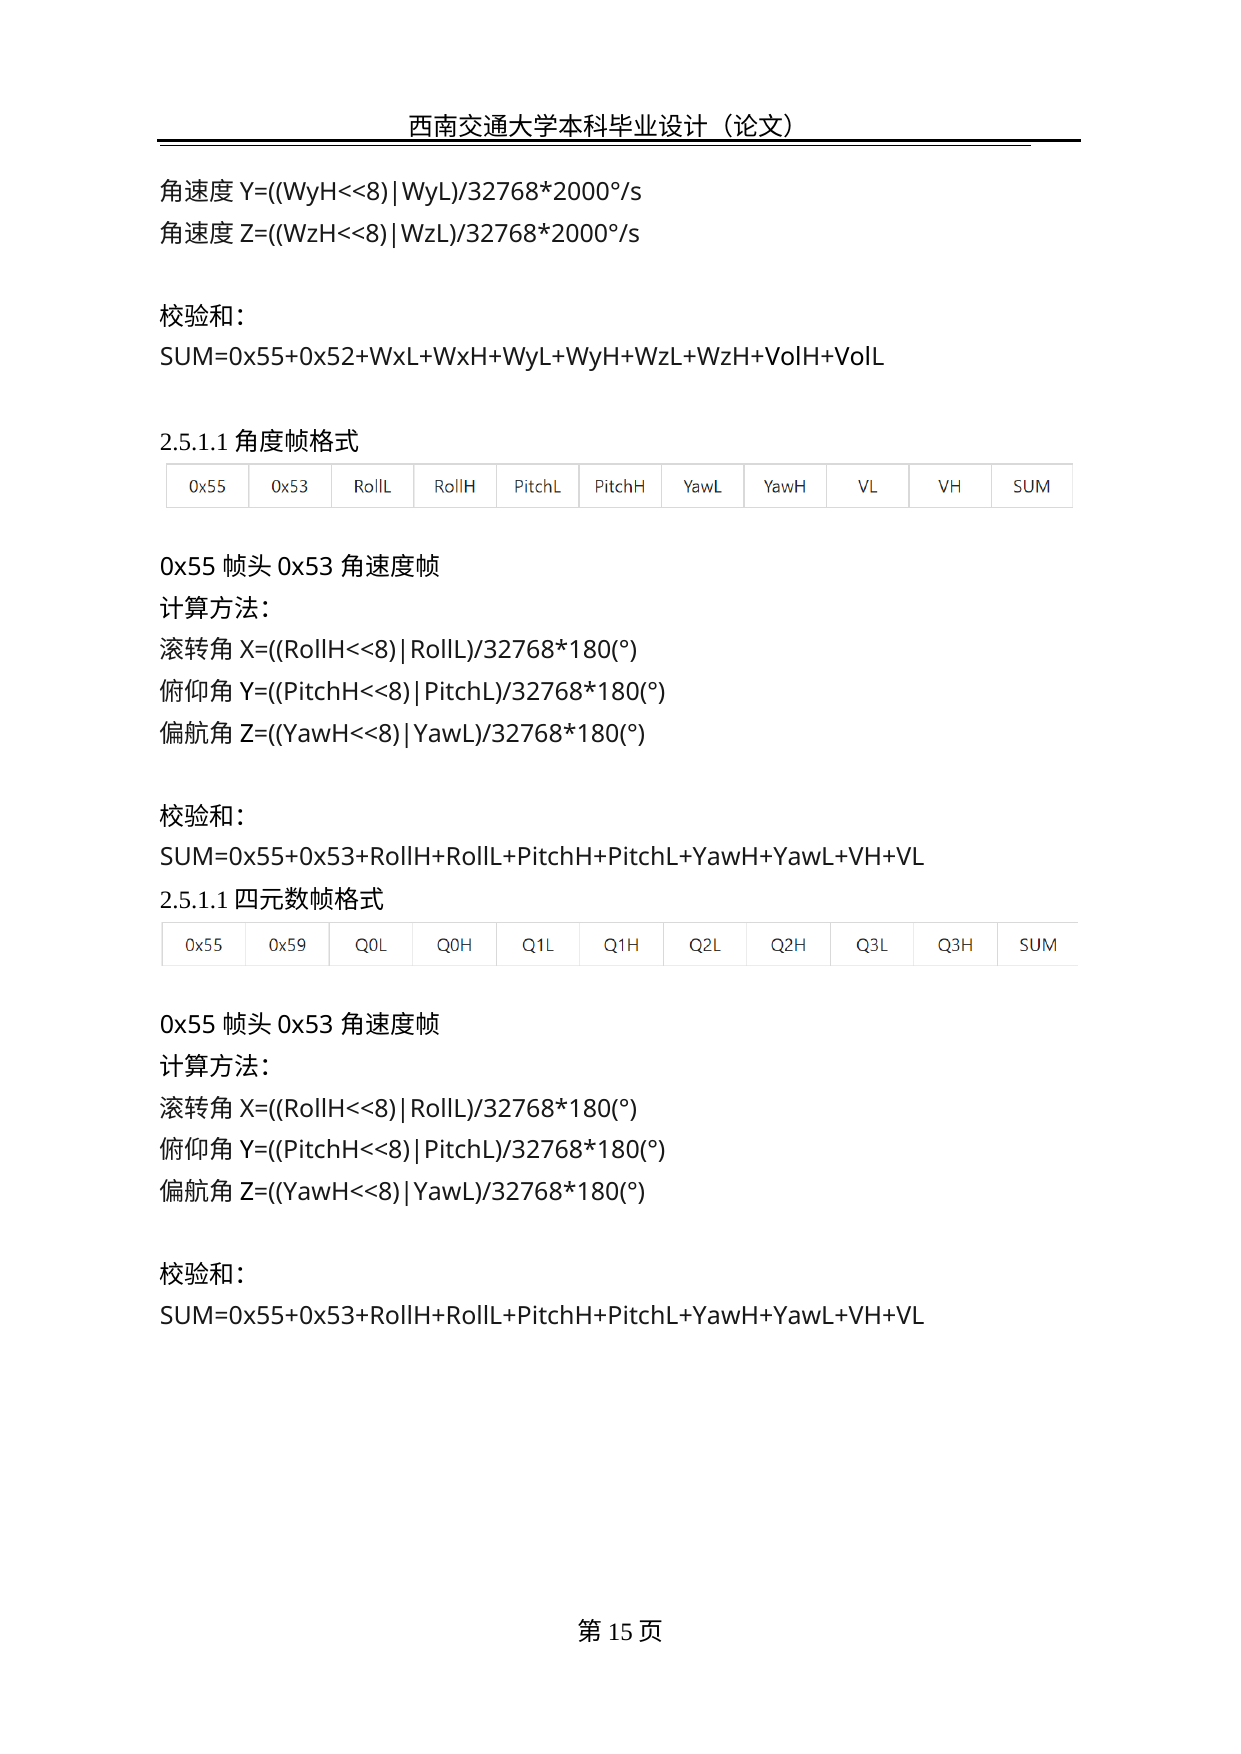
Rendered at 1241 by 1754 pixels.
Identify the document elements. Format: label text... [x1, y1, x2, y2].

text 俯仰角Y=((PitchH<<8)|PitchL)/32768*180(°) [159, 1127, 1081, 1169]
picture [159, 918, 1081, 969]
text 偏航角Z=((YawH<<8)|YawL)/32768*180(°) [159, 1169, 1081, 1210]
text 2.5.1.1 四元数帧格式 [159, 877, 1081, 918]
text 角速度Z=((WzH<<8)|WzL)/32768*2000°/s [159, 210, 1081, 252]
text 0x55 帧头0x53 角速度帧 [159, 544, 1081, 585]
text 2.5.1.1 角度帧格式 [159, 419, 1081, 460]
text 校验和： [159, 794, 1081, 835]
text 计算方法： [159, 1044, 1081, 1085]
text SUM=0x55+0x53+RollH+RollL+PitchH+PitchL+YawH+YawL+VH+VL [159, 1294, 1081, 1335]
text 滚转角X=((RollH<<8)|RollL)/32768*180(°) [159, 1085, 1081, 1127]
text SUM=0x55+0x52+WxL+WxH+WyL+WyH+WzL+WzH+VolH+VolL [159, 335, 1081, 377]
text 校验和： [159, 294, 1081, 335]
text 偏航角Z=((YawH<<8)|YawL)/32768*180(°) [159, 710, 1081, 752]
text 滚转角X=((RollH<<8)|RollL)/32768*180(°) [159, 627, 1081, 669]
text 0x55 帧头0x53 角速度帧 [159, 1002, 1081, 1044]
text 计算方法： [159, 585, 1081, 627]
text 角速度Y=((WyH<<8)|WyL)/32768*2000°/s [159, 169, 1081, 210]
text SUM=0x55+0x53+RollH+RollL+PitchH+PitchL+YawH+YawL+VH+VL [159, 835, 1081, 877]
text 校验和： [159, 1252, 1081, 1294]
text 俯仰角Y=((PitchH<<8)|PitchL)/32768*180(°) [159, 669, 1081, 710]
picture [159, 460, 1081, 510]
